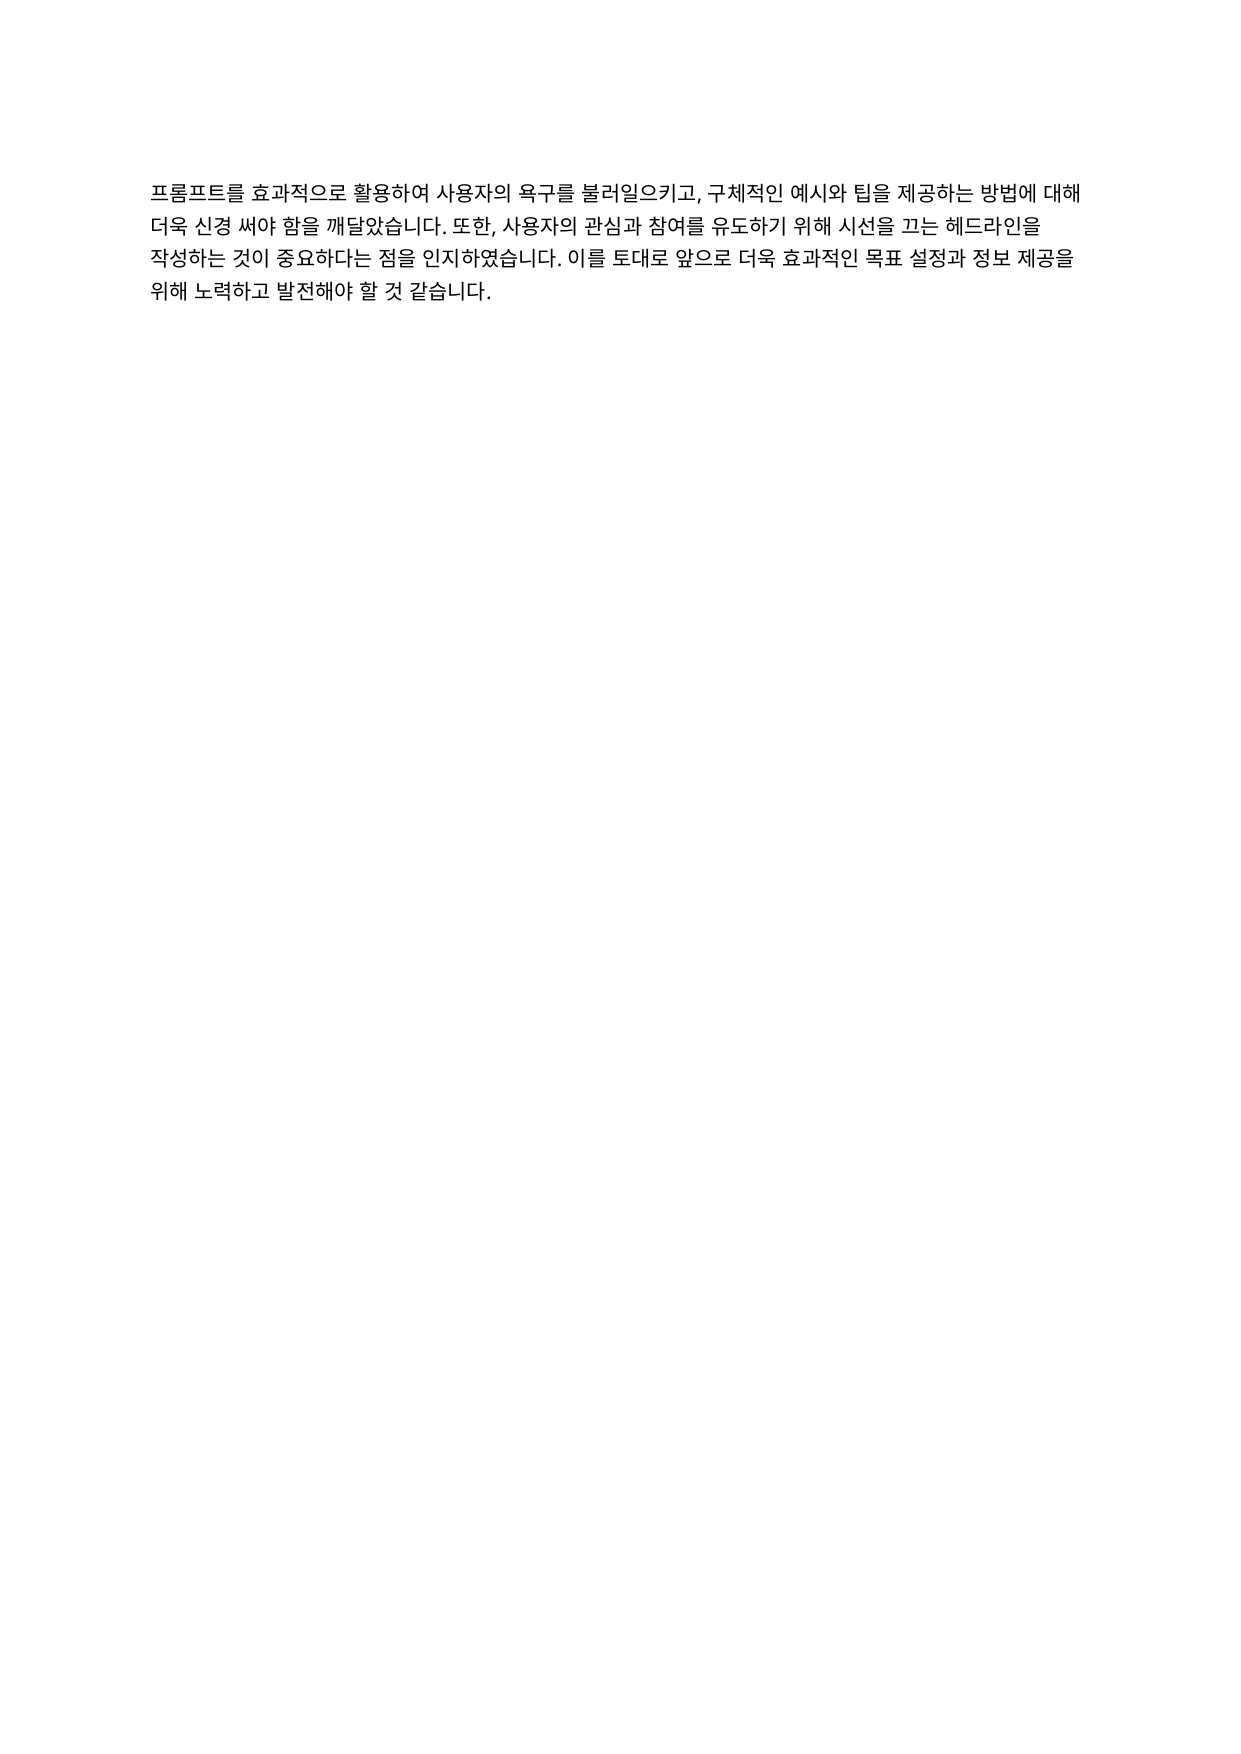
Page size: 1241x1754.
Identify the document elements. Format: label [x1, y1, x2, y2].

text [150, 177, 1090, 306]
